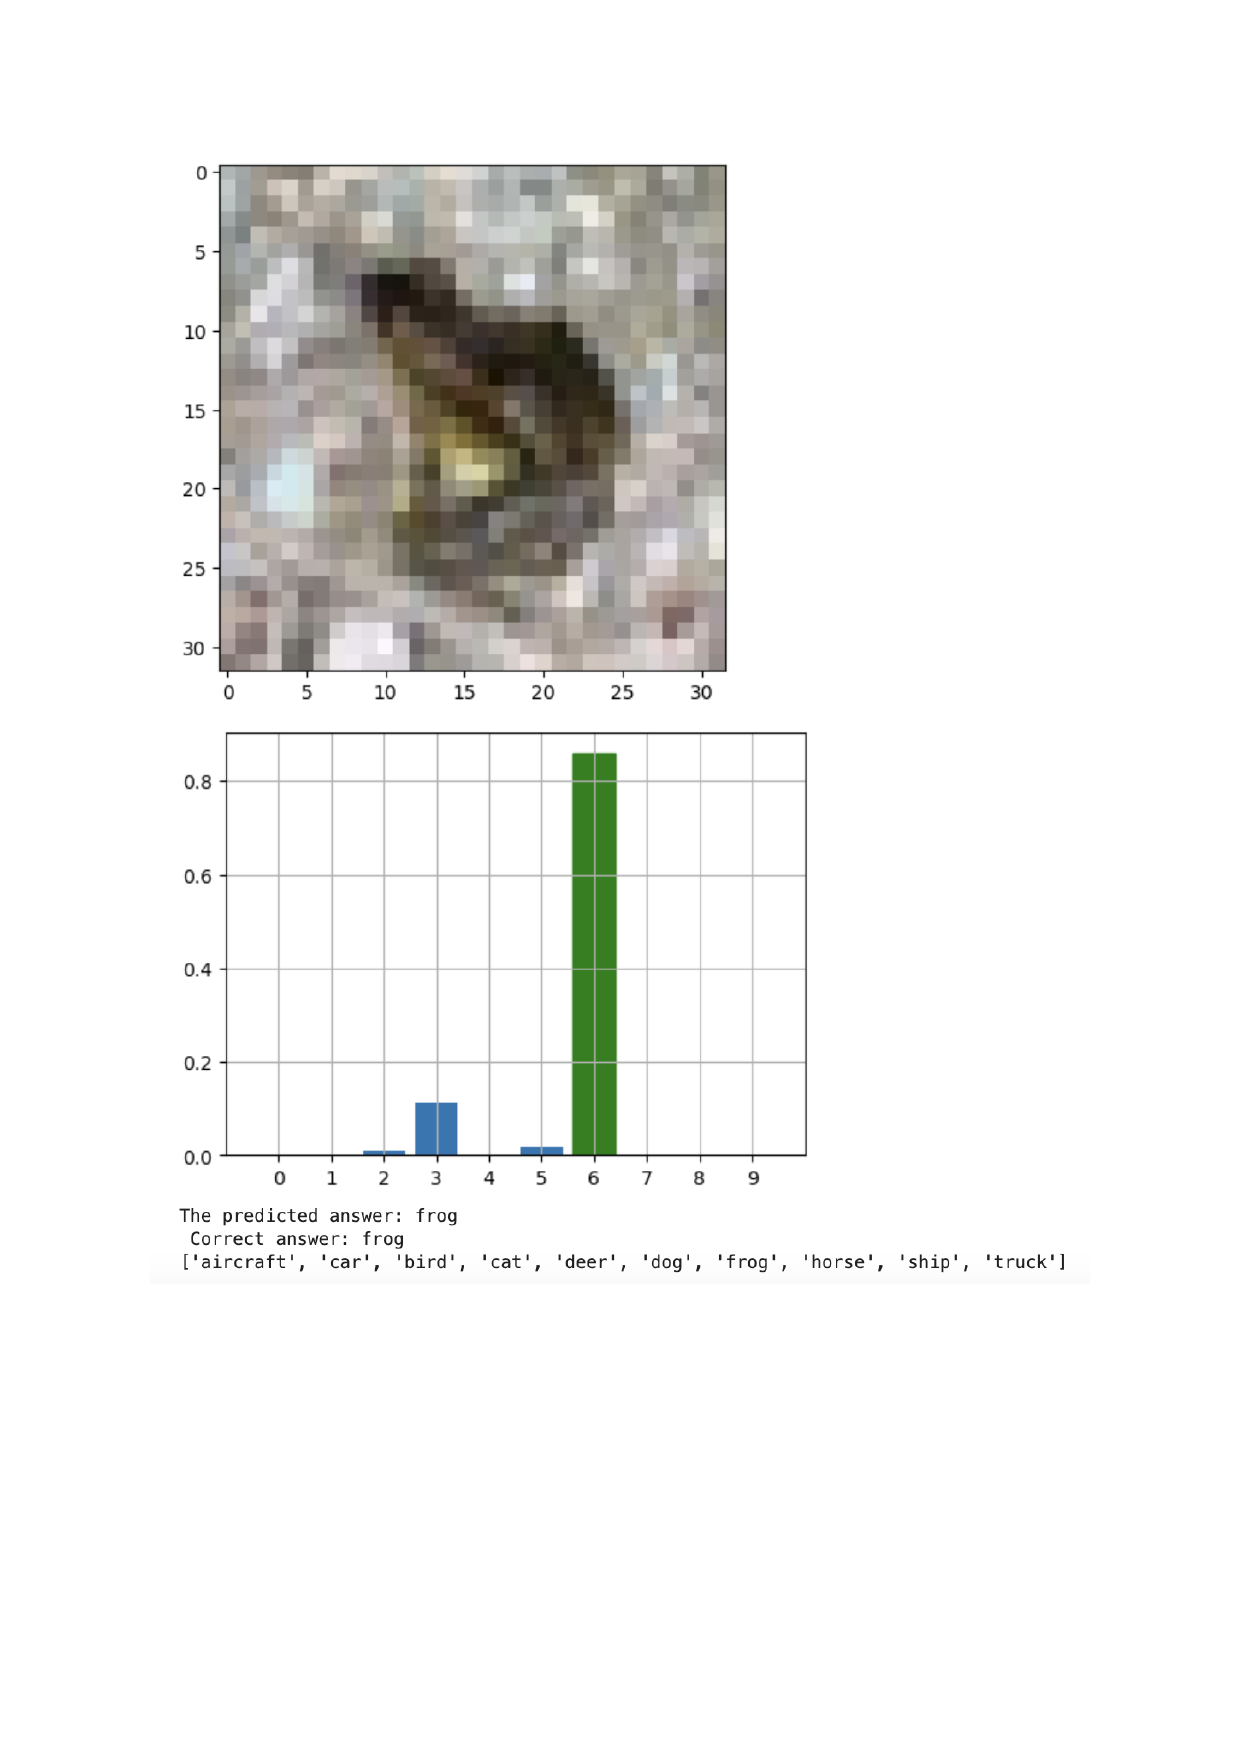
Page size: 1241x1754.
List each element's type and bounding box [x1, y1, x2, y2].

picture [150, 150, 1091, 1284]
